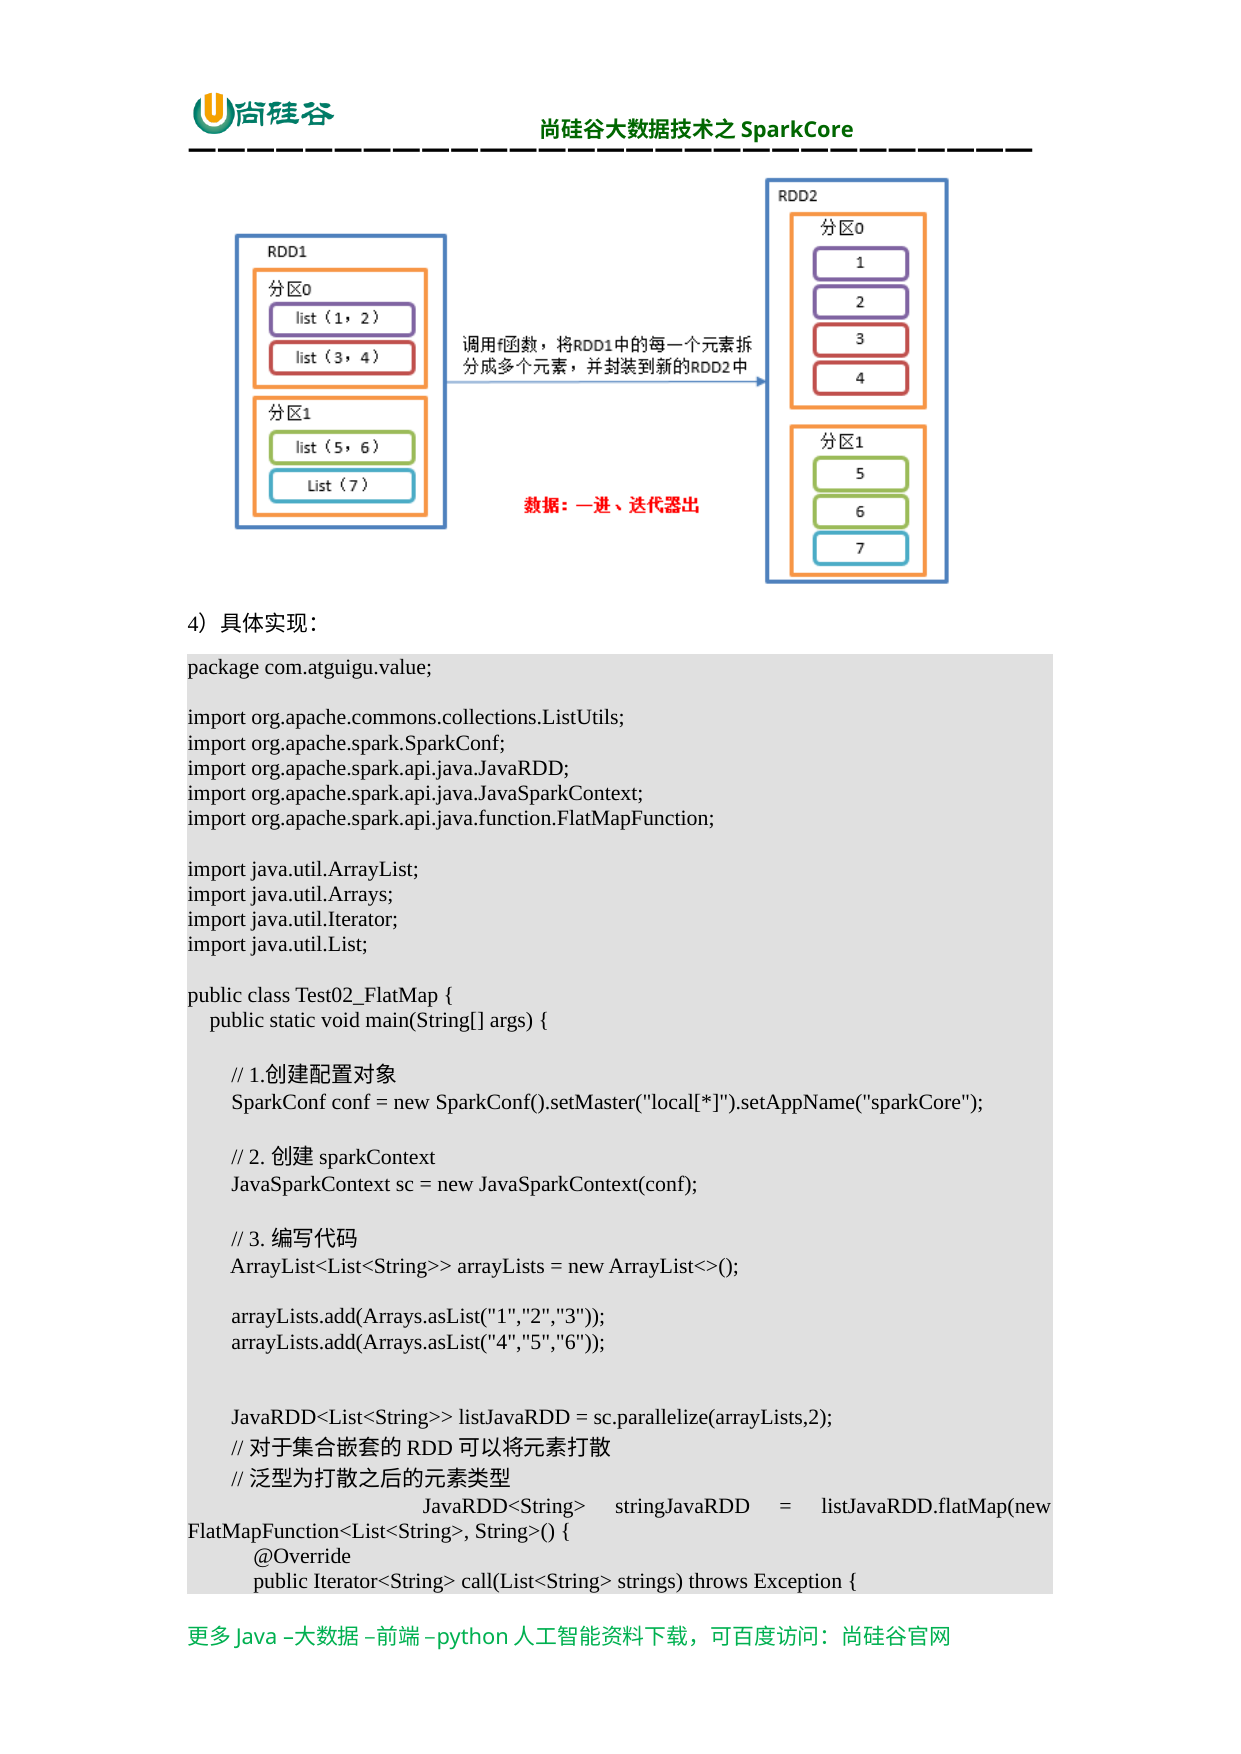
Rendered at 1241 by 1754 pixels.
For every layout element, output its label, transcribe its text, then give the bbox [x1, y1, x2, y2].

text // 2. 创建sparkContext [187, 1139, 1053, 1171]
text import java.util.List; [187, 931, 1053, 956]
text ArrayList<List<String>> arrayLists = new ArrayList<>(); [187, 1253, 1053, 1278]
text // 1.创建配置对象 [187, 1057, 1053, 1089]
text import java.util.ArrayList; [187, 856, 1053, 881]
picture [231, 171, 957, 588]
text public class Test02_FlatMap { [187, 982, 1053, 1007]
picture [187, 88, 338, 138]
text 4）具体实现： [187, 606, 1053, 638]
text arrayLists.add(Arrays.asList("1","2","3")); [187, 1303, 1053, 1329]
text import org.apache.spark.SparkConf; [187, 729, 1053, 755]
text import org.apache.commons.collections.ListUtils; [187, 704, 1053, 729]
text SparkConf conf = new SparkConf().setMaster("local[*]").setAppName("sparkCore"); [187, 1089, 1053, 1114]
text import org.apache.spark.api.java.function.FlatMapFunction; [187, 805, 1053, 830]
text import org.apache.spark.api.java.JavaRDD; [187, 755, 1053, 780]
text JavaRDD<List<String>> listJavaRDD = sc.parallelize(arrayLists,2); [187, 1404, 1053, 1429]
text // 对于集合嵌套的RDD 可以将元素打散 [187, 1429, 1053, 1461]
text public Iterator<String> call(List<String> strings) throws Exception { [187, 1568, 1053, 1594]
text // 3. 编写代码 [187, 1221, 1053, 1253]
text import java.util.Arrays; [187, 881, 1053, 906]
text package com.atguigu.value; [187, 654, 1053, 679]
text // 泛型为打散之后的元素类型 [187, 1461, 1053, 1493]
text import java.util.Iterator; [187, 906, 1053, 931]
text JavaRDD<String> stringJavaRDD = listJavaRDD.flatMap(new FlatMapFunction<List<String>, String>() { [187, 1493, 1053, 1543]
text @Override [187, 1543, 1053, 1568]
text public static void main(String[] args) { [187, 1007, 1053, 1032]
text arrayLists.add(Arrays.asList("4","5","6")); [187, 1329, 1053, 1354]
text import org.apache.spark.api.java.JavaSparkContext; [187, 780, 1053, 805]
text JavaSparkContext sc = new JavaSparkContext(conf); [187, 1171, 1053, 1196]
